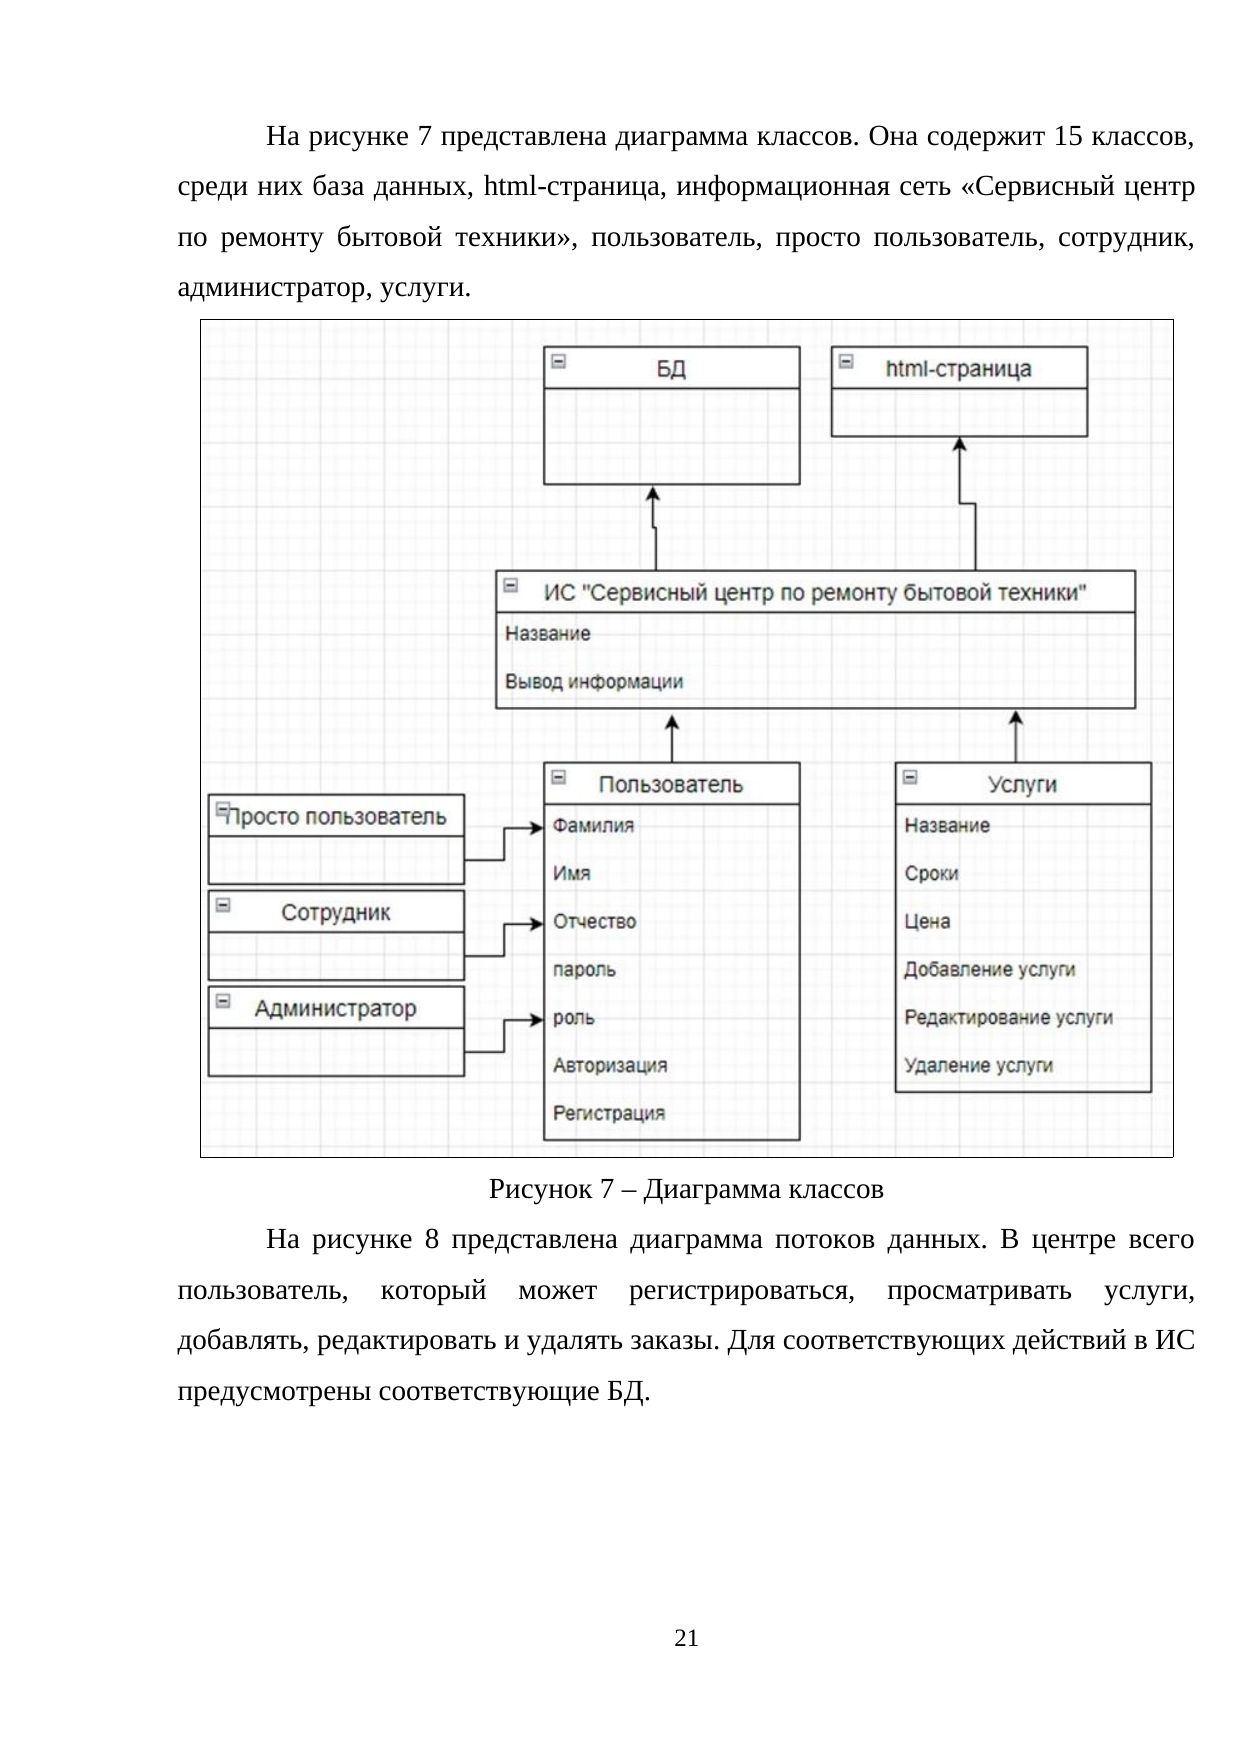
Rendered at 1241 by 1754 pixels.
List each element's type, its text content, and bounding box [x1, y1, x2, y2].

picture [201, 320, 1173, 1157]
text На рисунке 7 представлена диаграмма классов. Она содержит 15 классов, среди них база данных, html-страница, информационная сеть «Сервисный центр по ремонту бытовой техники», пользователь, просто пользователь, сотрудник, администратор, услуги. [177, 118, 1196, 303]
text Рисунок 7 – Диаграмма классов [177, 1171, 1196, 1205]
text На рисунке 8 представлена диаграмма потоков данных. В центре всего пользователь, который может регистрироваться, просматривать услуги, добавлять, редактировать и удалять заказы. Для соответствующих действий в ИС предусмотрены соответствующие БД. [177, 1222, 1196, 1406]
